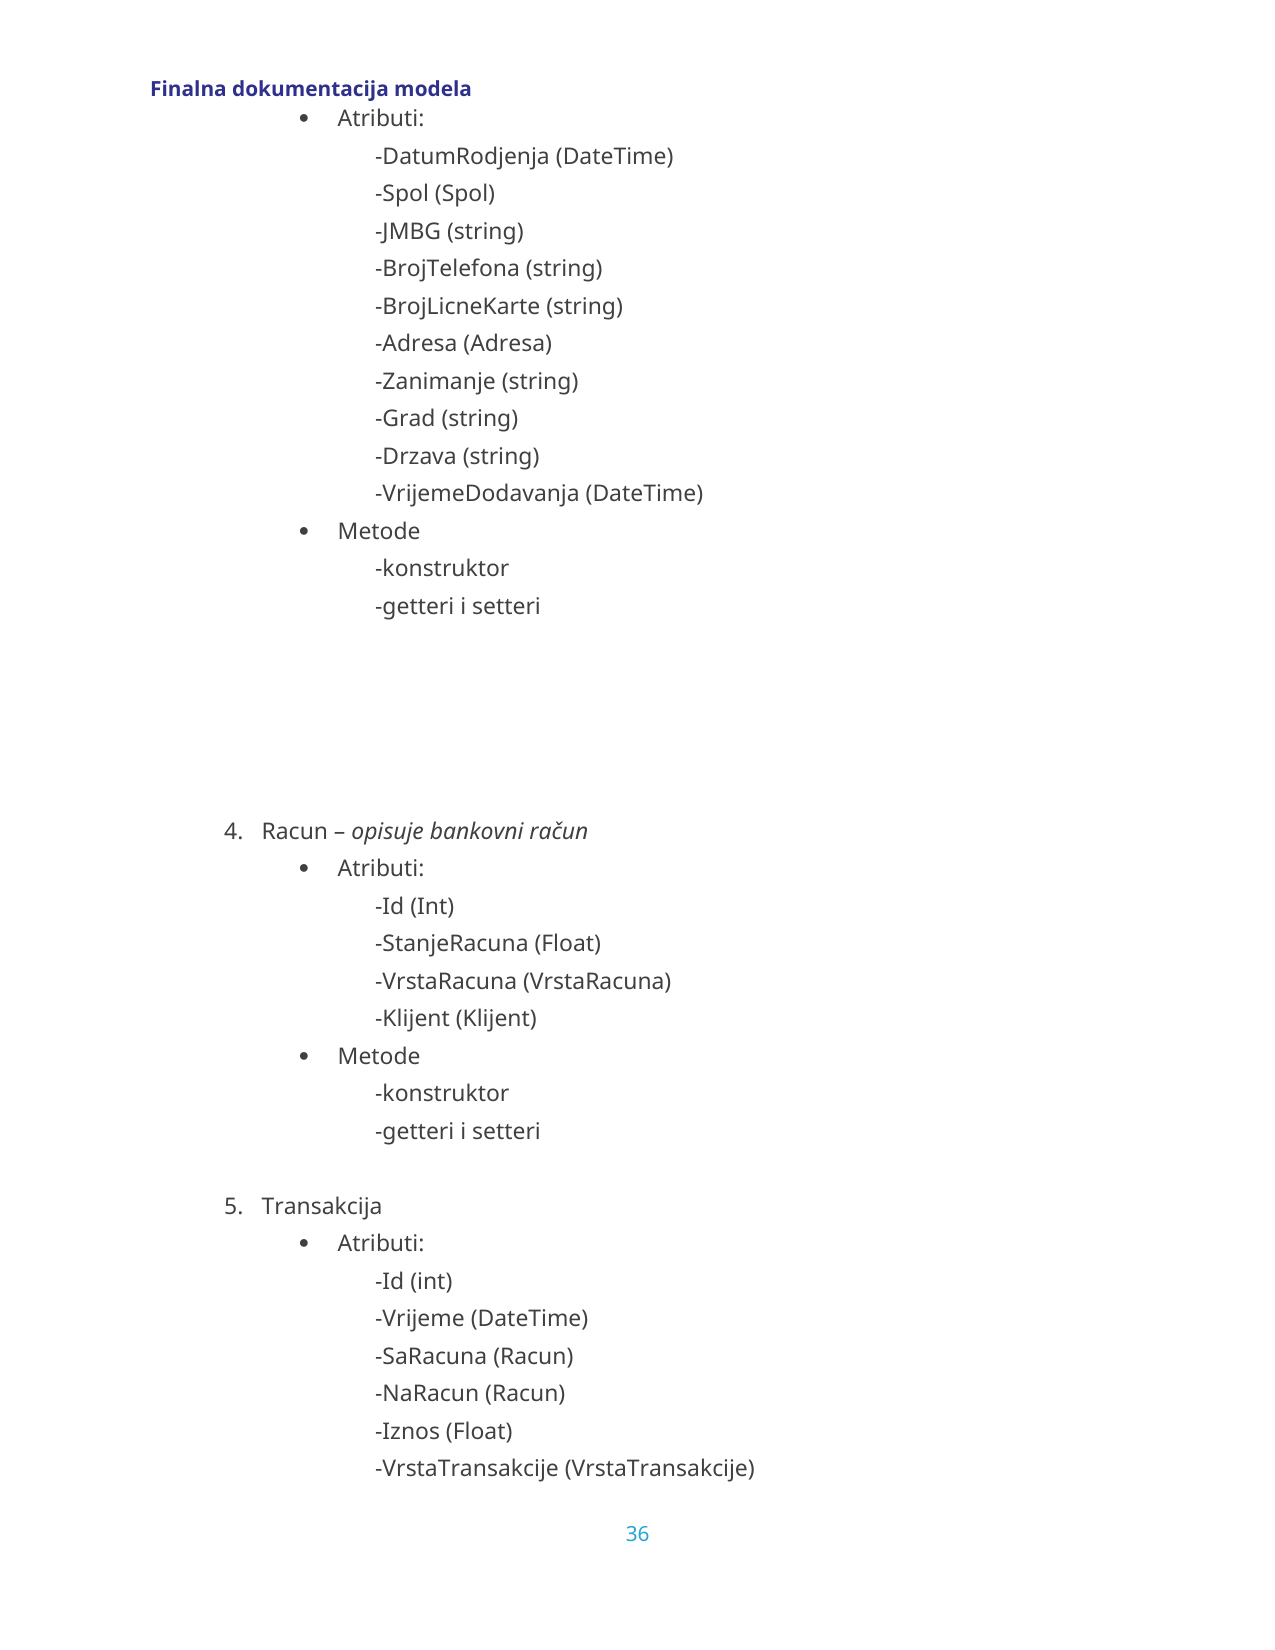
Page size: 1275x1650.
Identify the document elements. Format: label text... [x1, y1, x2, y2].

list Atributi: [300, 102, 1125, 133]
text -Grad (string) [262, 402, 1125, 433]
text -Adresa (Adresa) [262, 327, 1125, 358]
text -JMBG (string) [262, 215, 1125, 246]
text -Spol (Spol) [262, 177, 1125, 208]
text -BrojLicneKarte (string) [262, 290, 1125, 321]
text -Vrijeme (DateTime) [262, 1302, 1125, 1333]
text -Id (Int) [262, 890, 1125, 921]
text -NaRacun (Racun) [262, 1377, 1125, 1408]
text -Klijent (Klijent) [225, 1002, 1125, 1033]
text -StanjeRacuna (Float) [225, 927, 1125, 958]
text -VrstaRacuna (VrstaRacuna) [225, 965, 1125, 996]
text -getteri i setteri [375, 1115, 1125, 1146]
text -Zanimanje (string) [262, 365, 1125, 396]
text -konstruktor [375, 552, 1125, 583]
list Racun – opisuje bankovni račun [224, 815, 1125, 846]
text -getteri i setteri [375, 590, 1125, 621]
text -DatumRodjenja (DateTime) [262, 140, 1125, 171]
text -BrojTelefona (string) [262, 252, 1125, 283]
list Atributi: [300, 1227, 1125, 1258]
text -VrstaTransakcije (VrstaTransakcije) [262, 1452, 1125, 1483]
text -Id (int) [262, 1265, 1125, 1296]
list Metode [300, 515, 1125, 546]
list Metode [300, 1040, 1125, 1071]
text -SaRacuna (Racun) [262, 1340, 1125, 1371]
text -Drzava (string) [262, 440, 1125, 471]
text -konstruktor [375, 1077, 1125, 1108]
list Atributi: [300, 852, 1125, 883]
text -VrijemeDodavanja (DateTime) [262, 477, 1125, 508]
text -Iznos (Float) [262, 1415, 1125, 1446]
list Transakcija [224, 1190, 1125, 1221]
